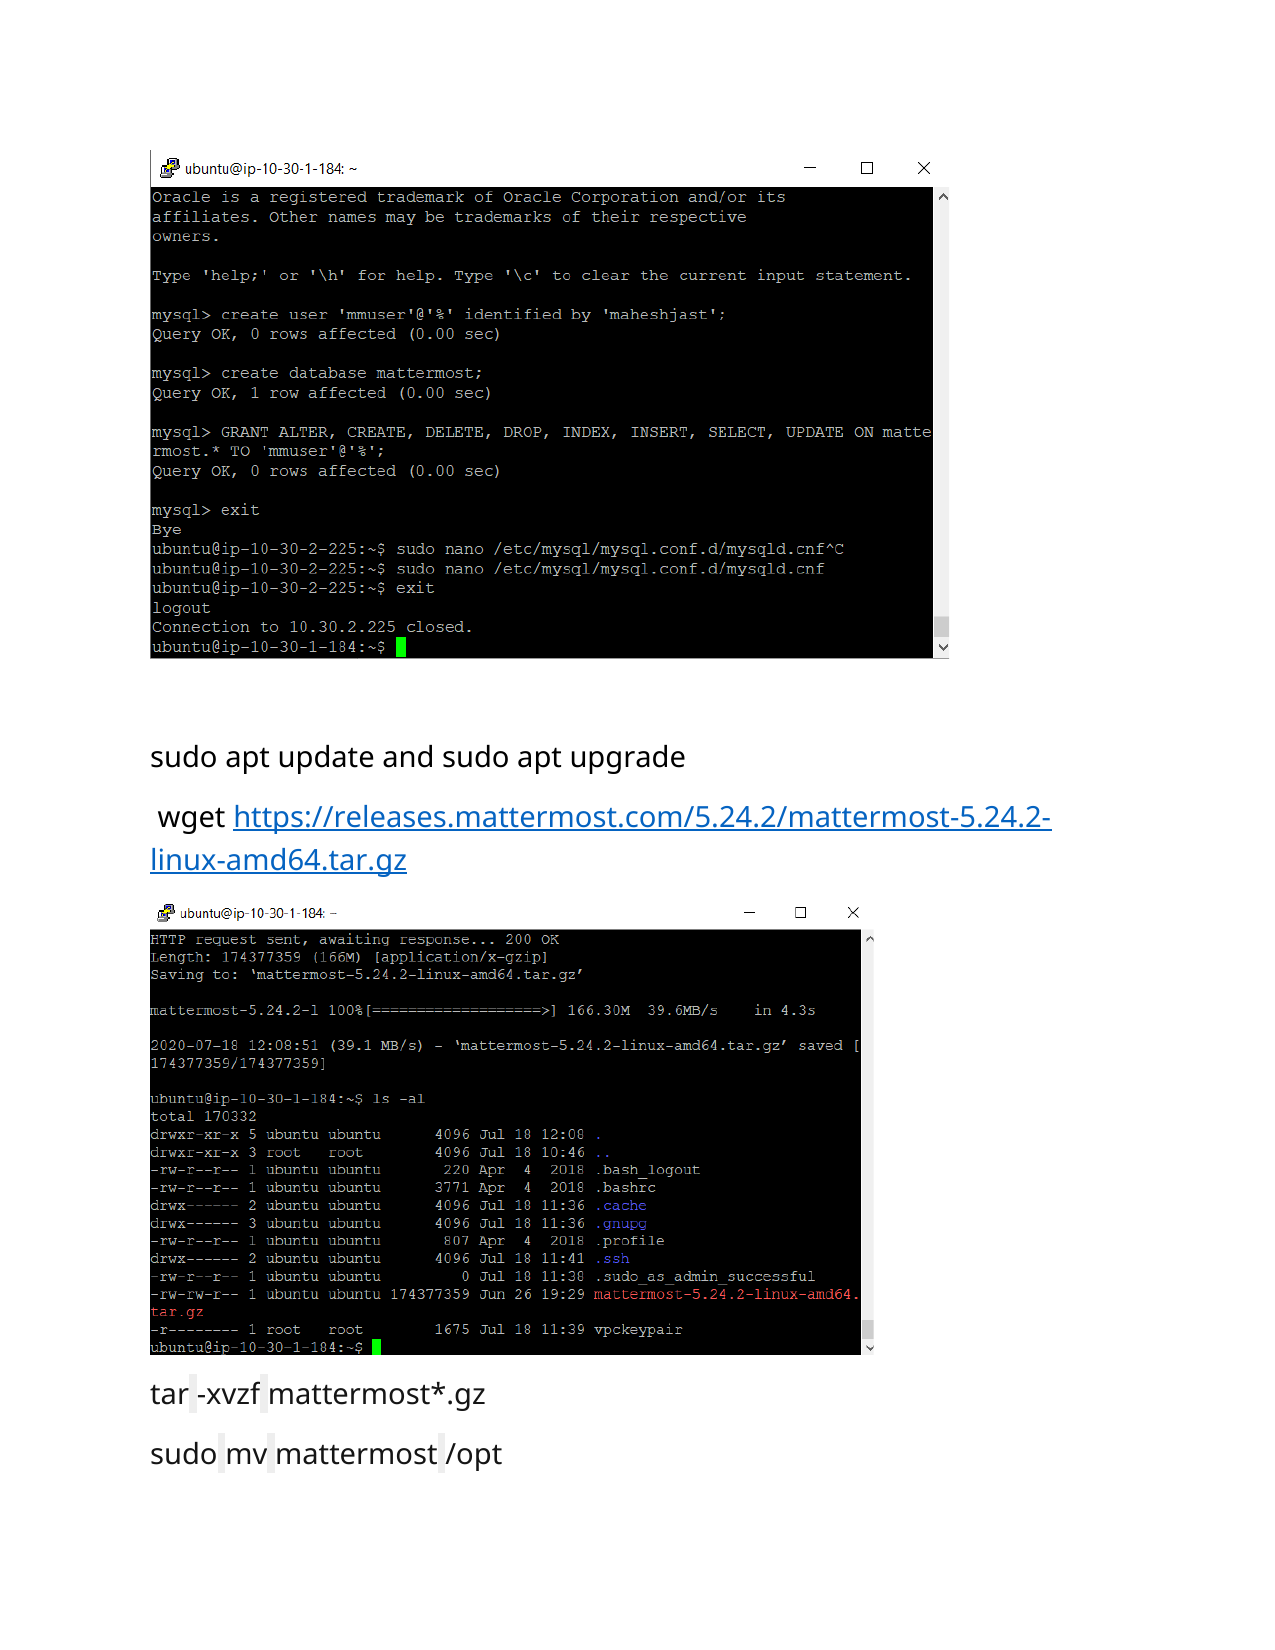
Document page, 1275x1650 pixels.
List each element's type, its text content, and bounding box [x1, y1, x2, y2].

text sudo mv mattermost /opt [445, 1433, 1125, 1473]
text sudo apt update and sudo apt upgrade [150, 736, 1125, 776]
text sudo mv mattermost /opt [150, 1433, 218, 1473]
text sudo mv mattermost /opt [275, 1433, 438, 1473]
text tar -xvzf mattermost*.gz [150, 1374, 189, 1413]
text sudo mv mattermost /opt [225, 1433, 267, 1473]
picture [150, 150, 950, 659]
text tar -xvzf mattermost*.gz [197, 1374, 260, 1413]
text tar -xvzf mattermost*.gz [268, 1374, 1125, 1413]
picture [150, 898, 874, 1355]
text wget https://releases.mattermost.com/5.24.2/mattermost-5.24.2-linux-amd64.tar.gz [150, 796, 1125, 878]
